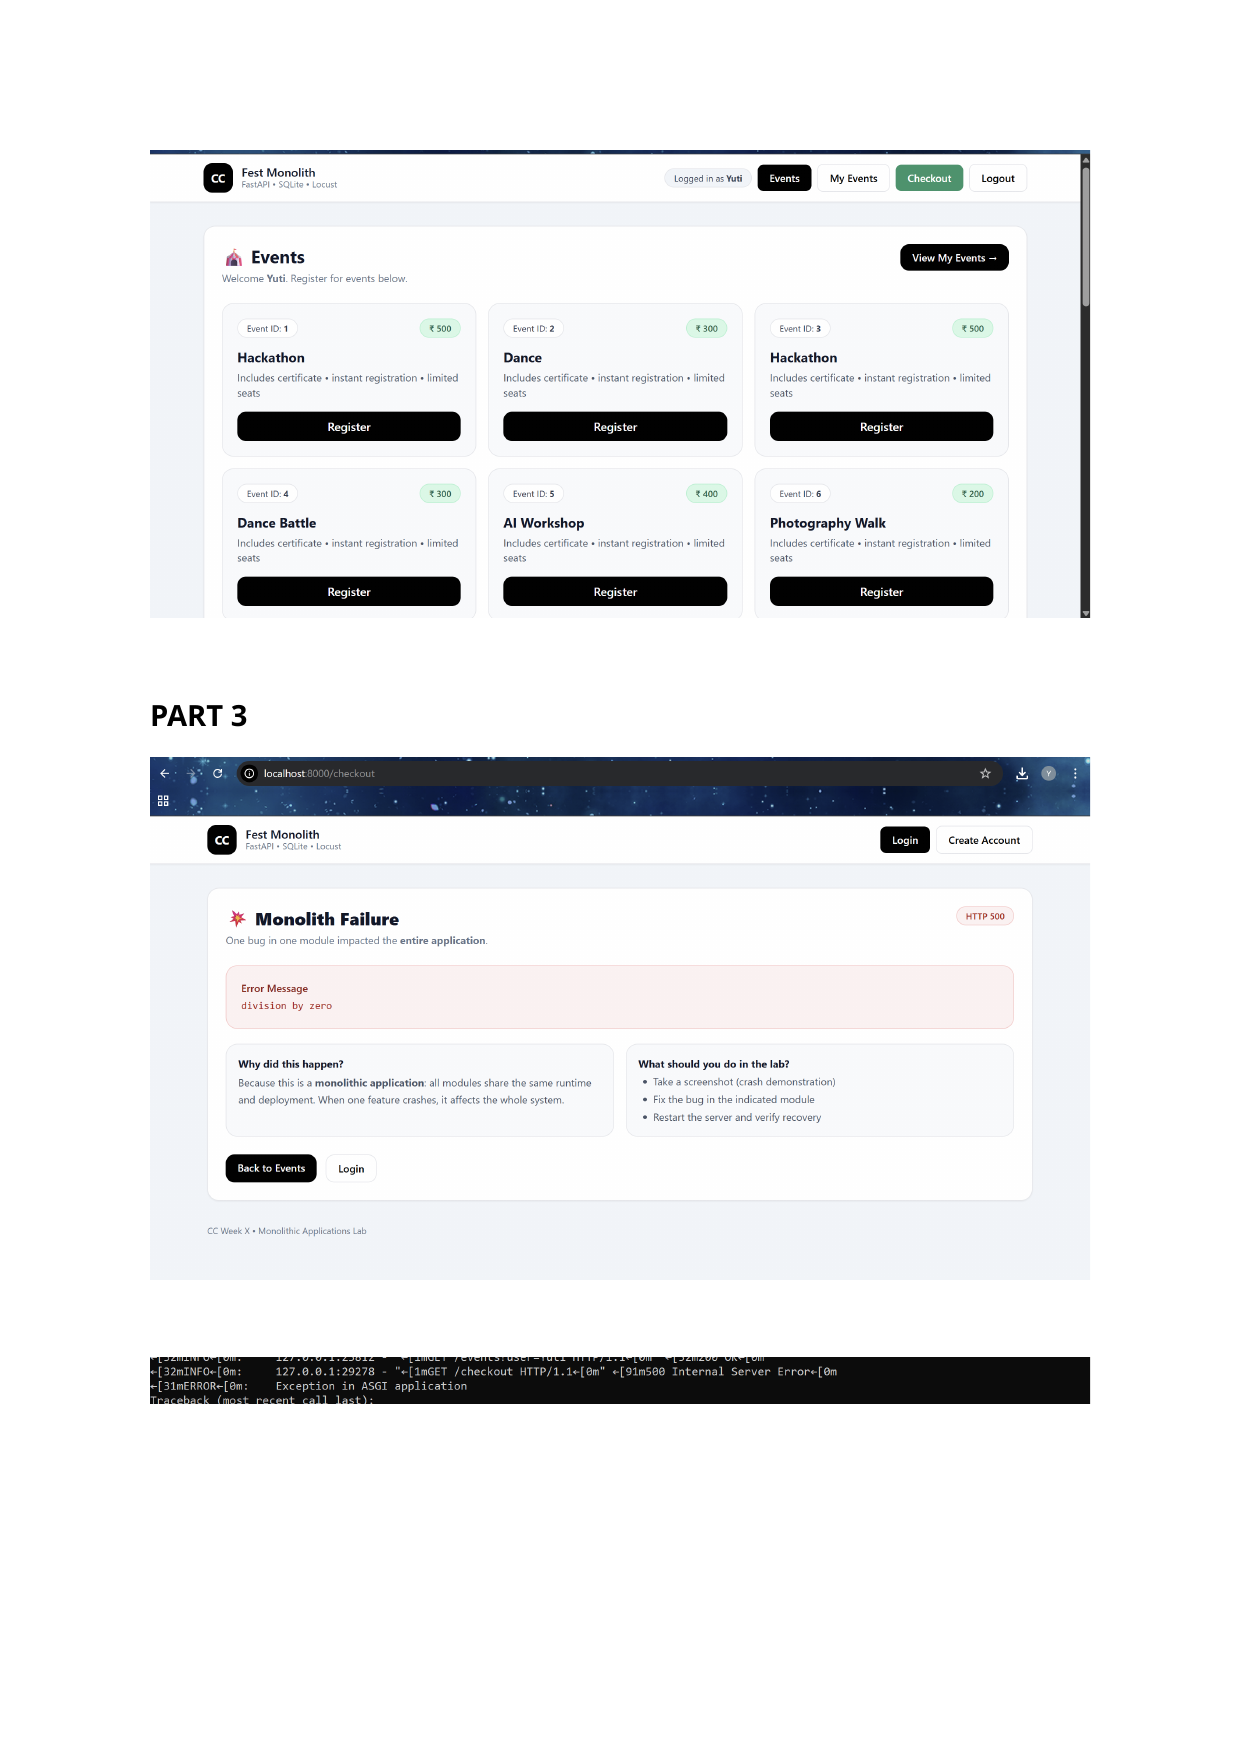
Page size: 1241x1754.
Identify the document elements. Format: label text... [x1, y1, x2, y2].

picture [150, 757, 1091, 1280]
text PART 3 [150, 696, 1090, 735]
picture [150, 150, 1091, 618]
picture [150, 1357, 1091, 1404]
